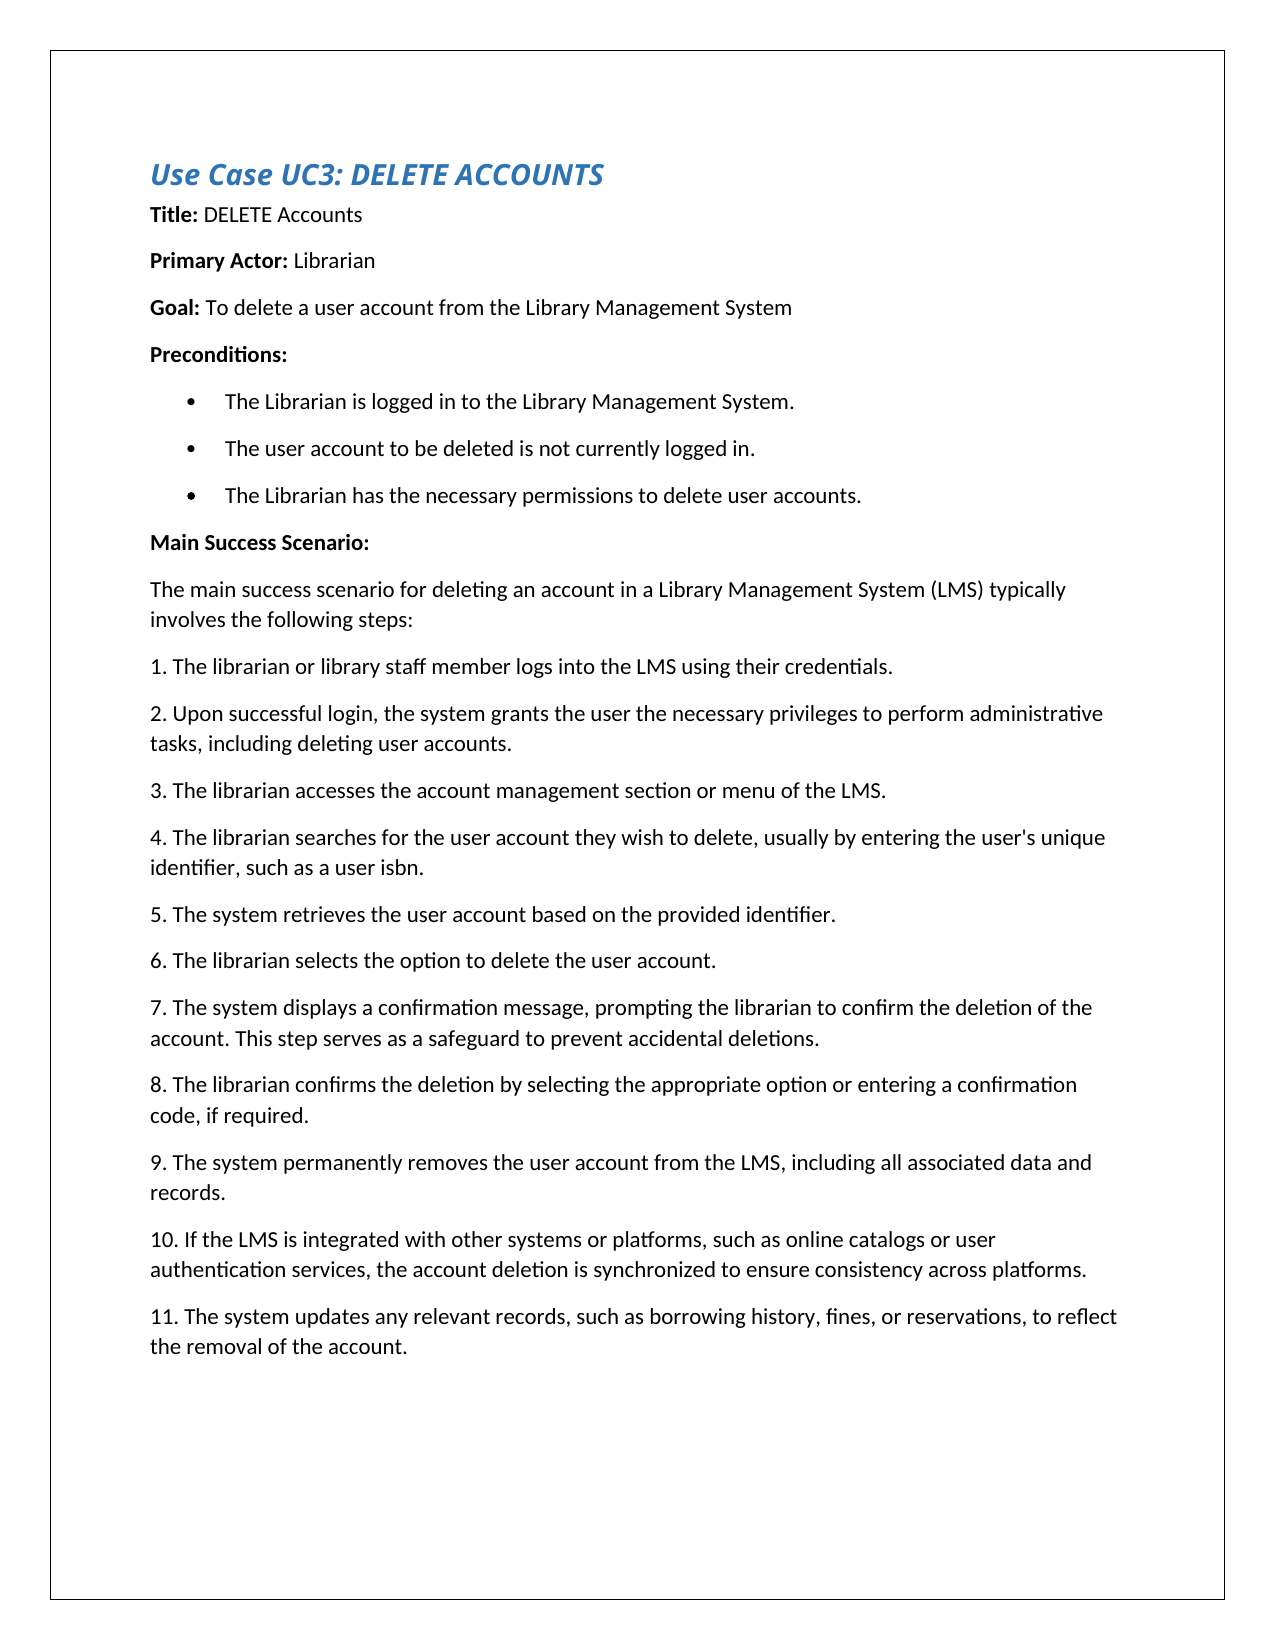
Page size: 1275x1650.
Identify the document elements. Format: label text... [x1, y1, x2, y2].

text 2. Upon successful login, the system grants the user the necessary privileges to perform administrative tasks, including deleting user accounts. [150, 699, 1125, 757]
text 3. The librarian accesses the account management section or menu of the LMS. [150, 776, 1125, 804]
text 11. The system updates any relevant records, such as borrowing history, fines, or reservations, to reflect the removal of the account. [150, 1302, 1125, 1360]
text 6. The librarian selects the option to delete the user account. [150, 947, 1125, 975]
list The user account to be deleted is not currently logged in. [187, 434, 1125, 462]
text 4. The librarian searches for the user account they wish to delete, usually by entering the user's unique identifier, such as a user isbn. [150, 823, 1125, 881]
list The Librarian is logged in to the Library Management System. [187, 387, 1125, 415]
text Primary Actor: Librarian [150, 247, 1125, 275]
text 5. The system retrieves the user account based on the provided identifier. [150, 900, 1125, 928]
list The Librarian has the necessary permissions to delete user accounts. [187, 481, 1125, 509]
text Preconditions: [150, 340, 1125, 368]
text The main success scenario for deleting an account in a Library Management System (LMS) typically involves the following steps: [150, 575, 1125, 633]
text 1. The librarian or library staff member logs into the LMS using their credentials. [150, 652, 1125, 680]
text 7. The system displays a confirmation message, prompting the librarian to confirm the deletion of the account. This step serves as a safeguard to prevent accidental deletions. [150, 993, 1125, 1052]
text Main Success Scenario: [150, 528, 1125, 556]
text 10. If the LMS is integrated with other systems or platforms, such as online catalogs or user authentication services, the account deletion is synchronized to ensure consistency across platforms. [150, 1225, 1125, 1283]
text 9. The system permanently removes the user account from the LMS, including all associated data and records. [150, 1148, 1125, 1206]
text 8. The librarian confirms the deletion by selecting the appropriate option or entering a confirmation code, if required. [150, 1071, 1125, 1129]
text Title: DELETE Accounts [150, 200, 1125, 228]
text Goal: To delete a user account from the Library Management System [150, 293, 1125, 322]
subtitle Use Case UC3: DELETE ACCOUNTS [150, 154, 1125, 194]
